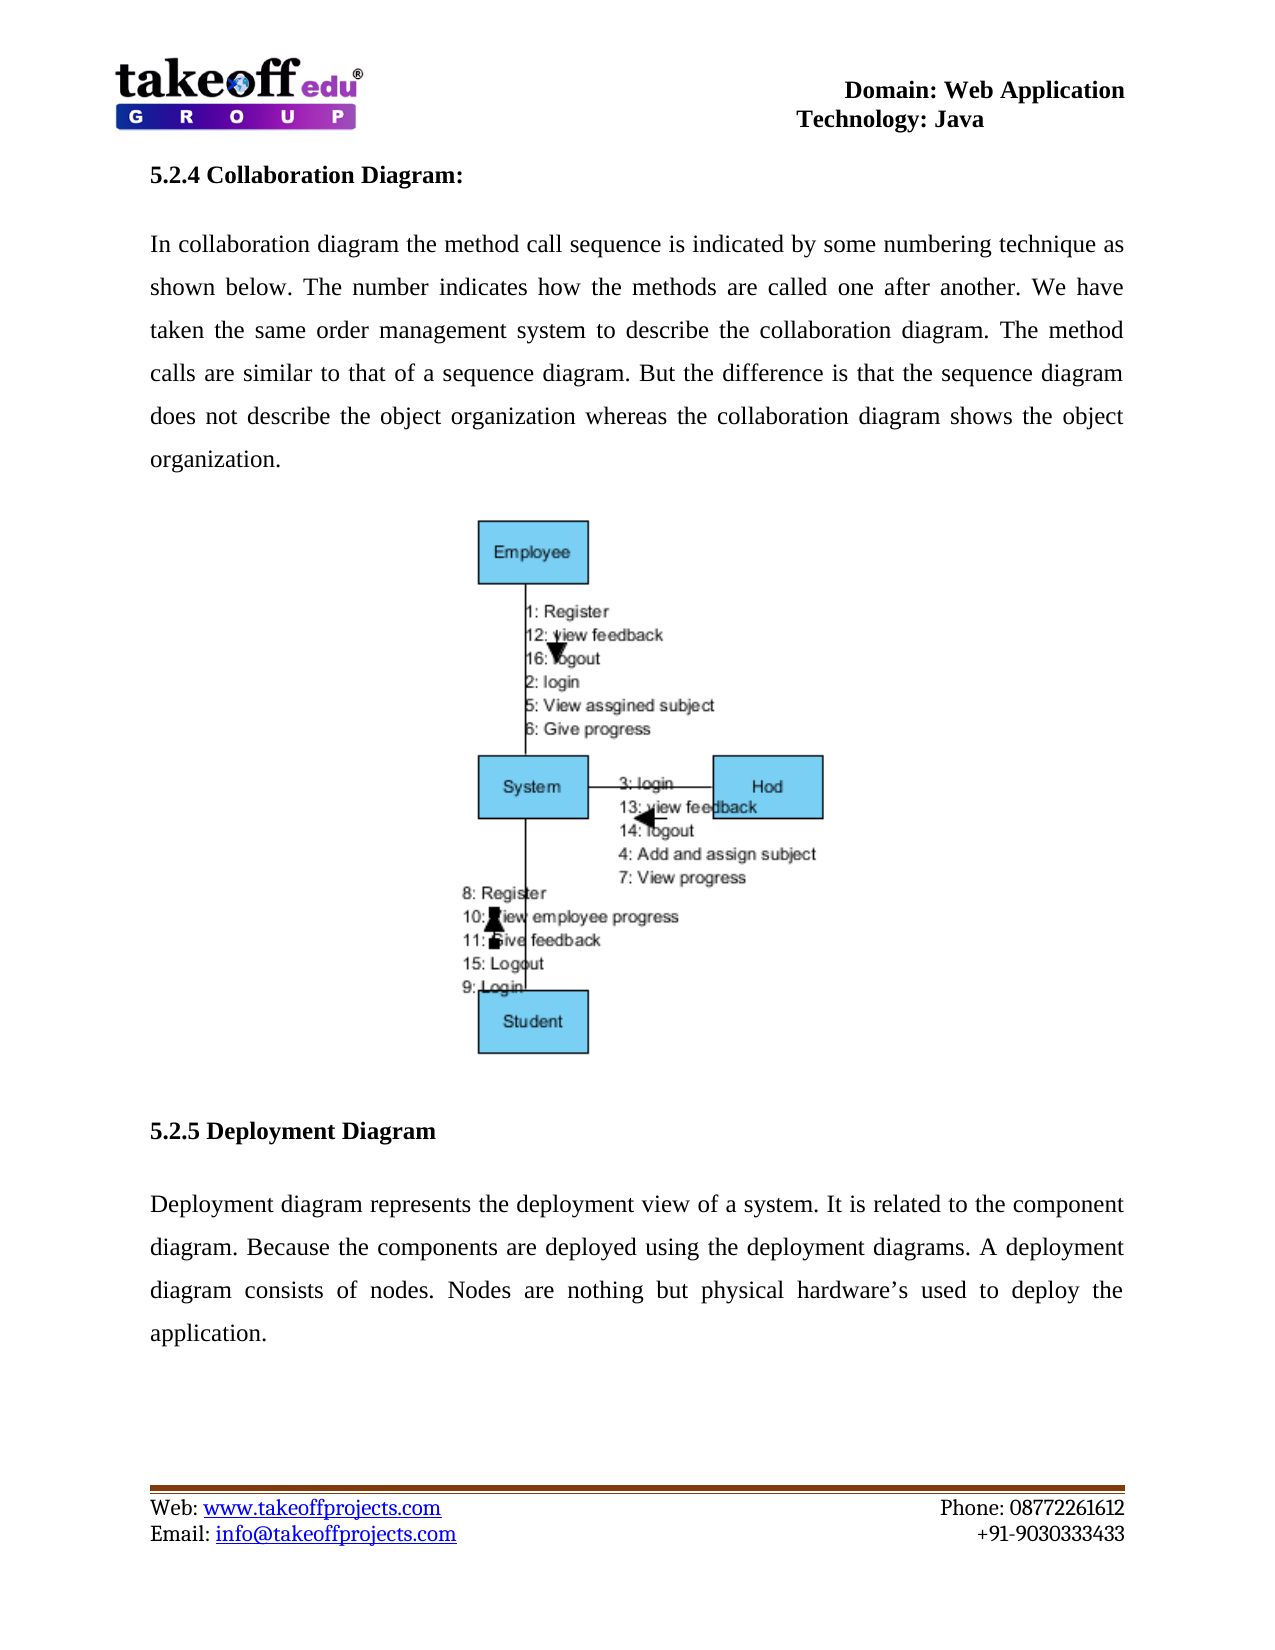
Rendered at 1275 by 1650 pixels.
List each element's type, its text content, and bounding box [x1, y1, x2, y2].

text In collaboration diagram the method call sequence is indicated by some numbering technique as shown below. The number indicates how the methods are called one after another. We have taken the same order management system to describe the collaboration diagram. The method calls are similar to that of a sequence diagram. But the difference is that the sequence diagram does not describe the object organization whereas the collaboration diagram shows the object organization. [150, 229, 1125, 473]
text Deployment diagram represents the deployment view of a system. It is related to the component diagram. Because the components are deployed using the deployment diagrams. A deployment diagram consists of nodes. Nodes are nothing but physical hardware’s used to deploy the application. [150, 1189, 1125, 1347]
picture [112, 53, 366, 140]
text 5.2.5 Deployment Diagram [150, 1116, 1125, 1145]
picture [450, 516, 849, 1073]
text 5.2.4 Collaboration Diagram: [150, 161, 1125, 189]
